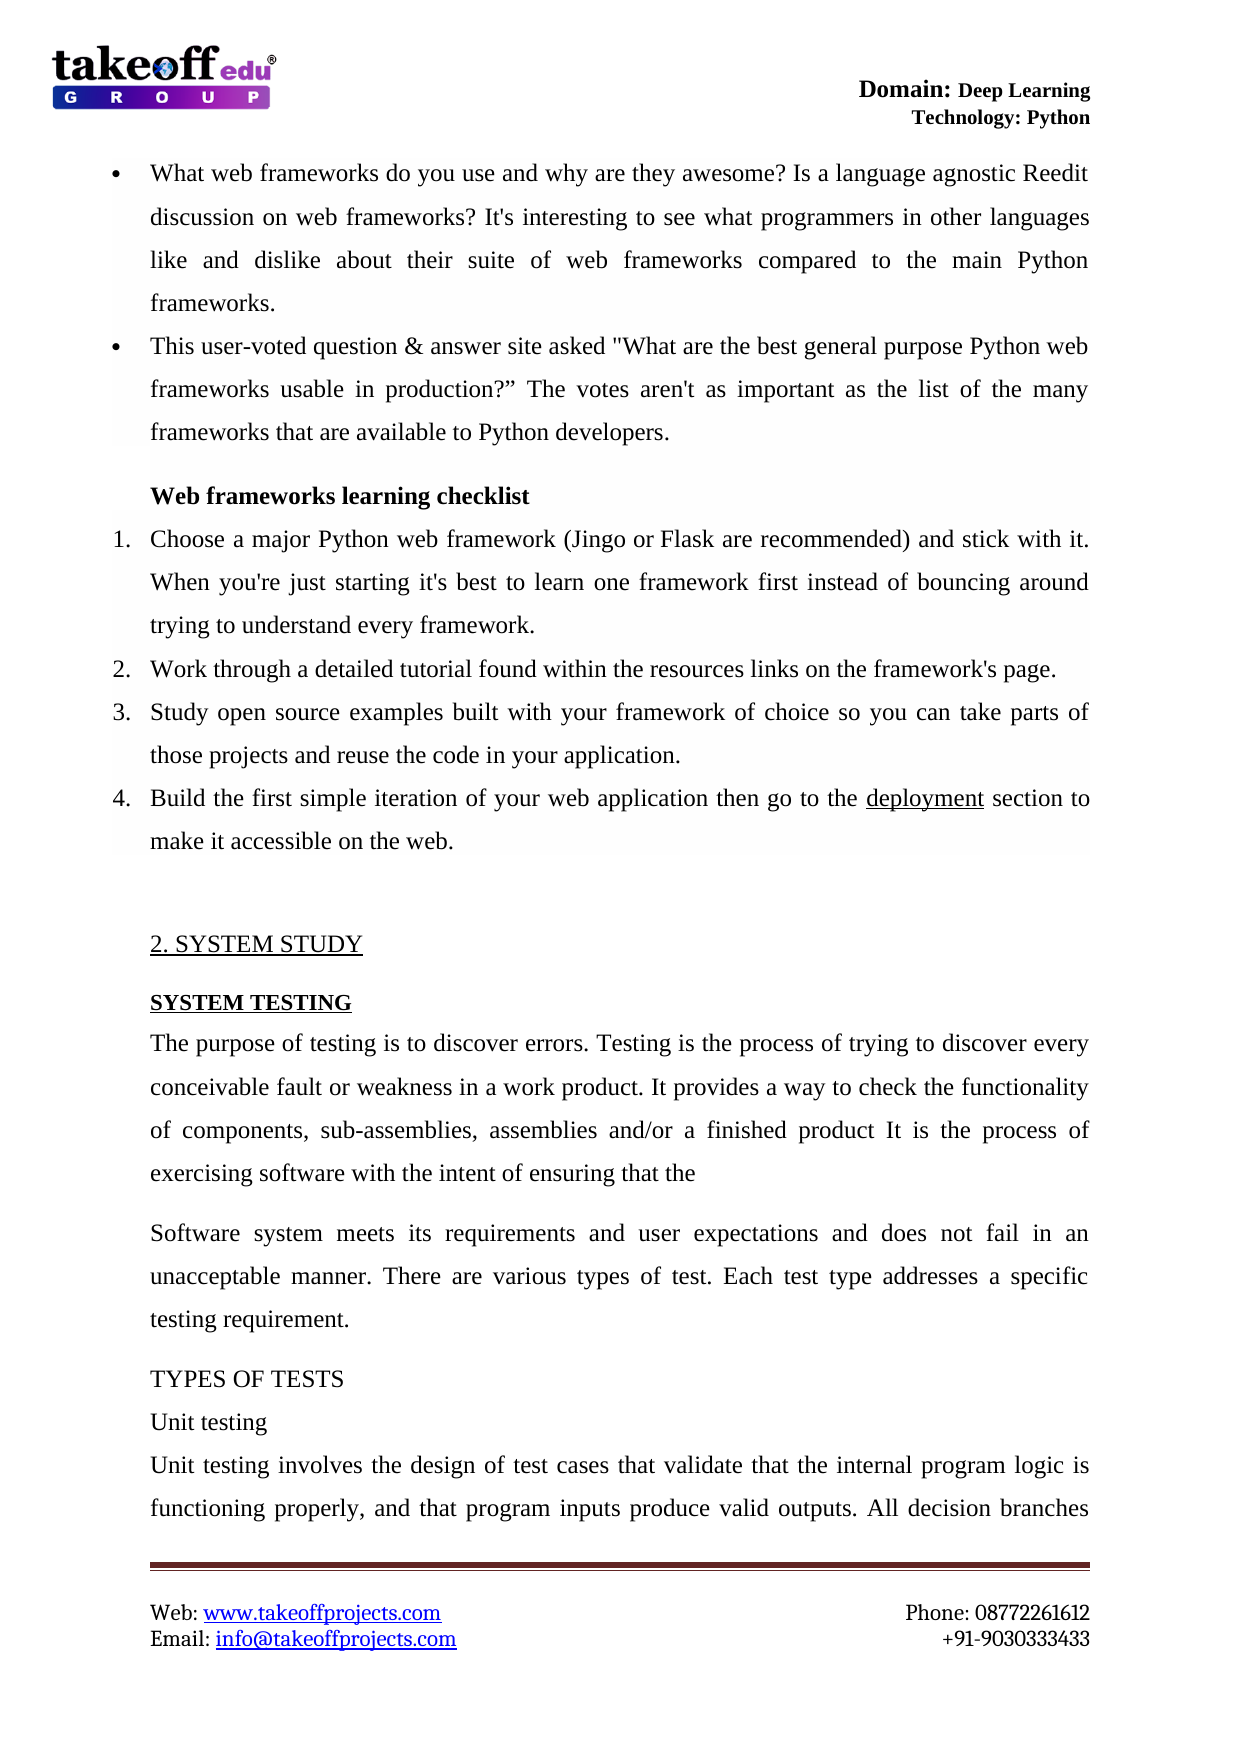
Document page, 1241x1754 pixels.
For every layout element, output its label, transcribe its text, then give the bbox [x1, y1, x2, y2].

list Study open source examples built with your framework of choice so you can take parts of those projects and reuse the code in your application. [112, 697, 1090, 769]
list What web frameworks do you use and why are they awesome? Is a language agnostic Reedit discussion on web frameworks? It's interesting to see what programmers in other languages like and dislike about their suite of web frameworks compared to the main Python frameworks. [112, 158, 1090, 317]
list This user-voted question & answer site asked "What are the best general purpose Python web frameworks usable in production?” The votes aren't as important as the list of the many frameworks that are available to Python developers. [112, 331, 1090, 446]
subtitle TYPES OF TESTS [150, 1364, 1090, 1392]
list Work through a detailed tutorial found within the resources links on the framework's page. [112, 654, 1090, 682]
list Choose a major Python web framework (Jingo or Flask are recommended) and stick with it. When you're just starting it's best to learn one framework first instead of bouncing around trying to understand every framework. [112, 524, 1090, 639]
subtitle Web frameworks learning checklist [150, 481, 1090, 510]
subtitle SYSTEM TESTING [150, 989, 1090, 1015]
text The purpose of testing is to discover errors. Testing is the process of trying to discover every conceivable fault or weakness in a work product. It provides a way to check the functionality of components, sub-assemblies, assemblies and/or a finished product It is the process of exercising software with the intent of ensuring that the [150, 1028, 1090, 1187]
list Build the first simple iteration of your web application then go to the deployment section to make it accessible on the web. [112, 783, 1090, 855]
subtitle Unit testing [150, 1407, 1090, 1436]
text Software system meets its requirements and user expectations and does not fail in an unacceptable manner. There are various types of test. Each test type addresses a specific testing requirement. [150, 1218, 1090, 1333]
picture [49, 41, 279, 118]
text 2. SYSTEM STUDY [150, 929, 1090, 958]
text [150, 1450, 1090, 1522]
